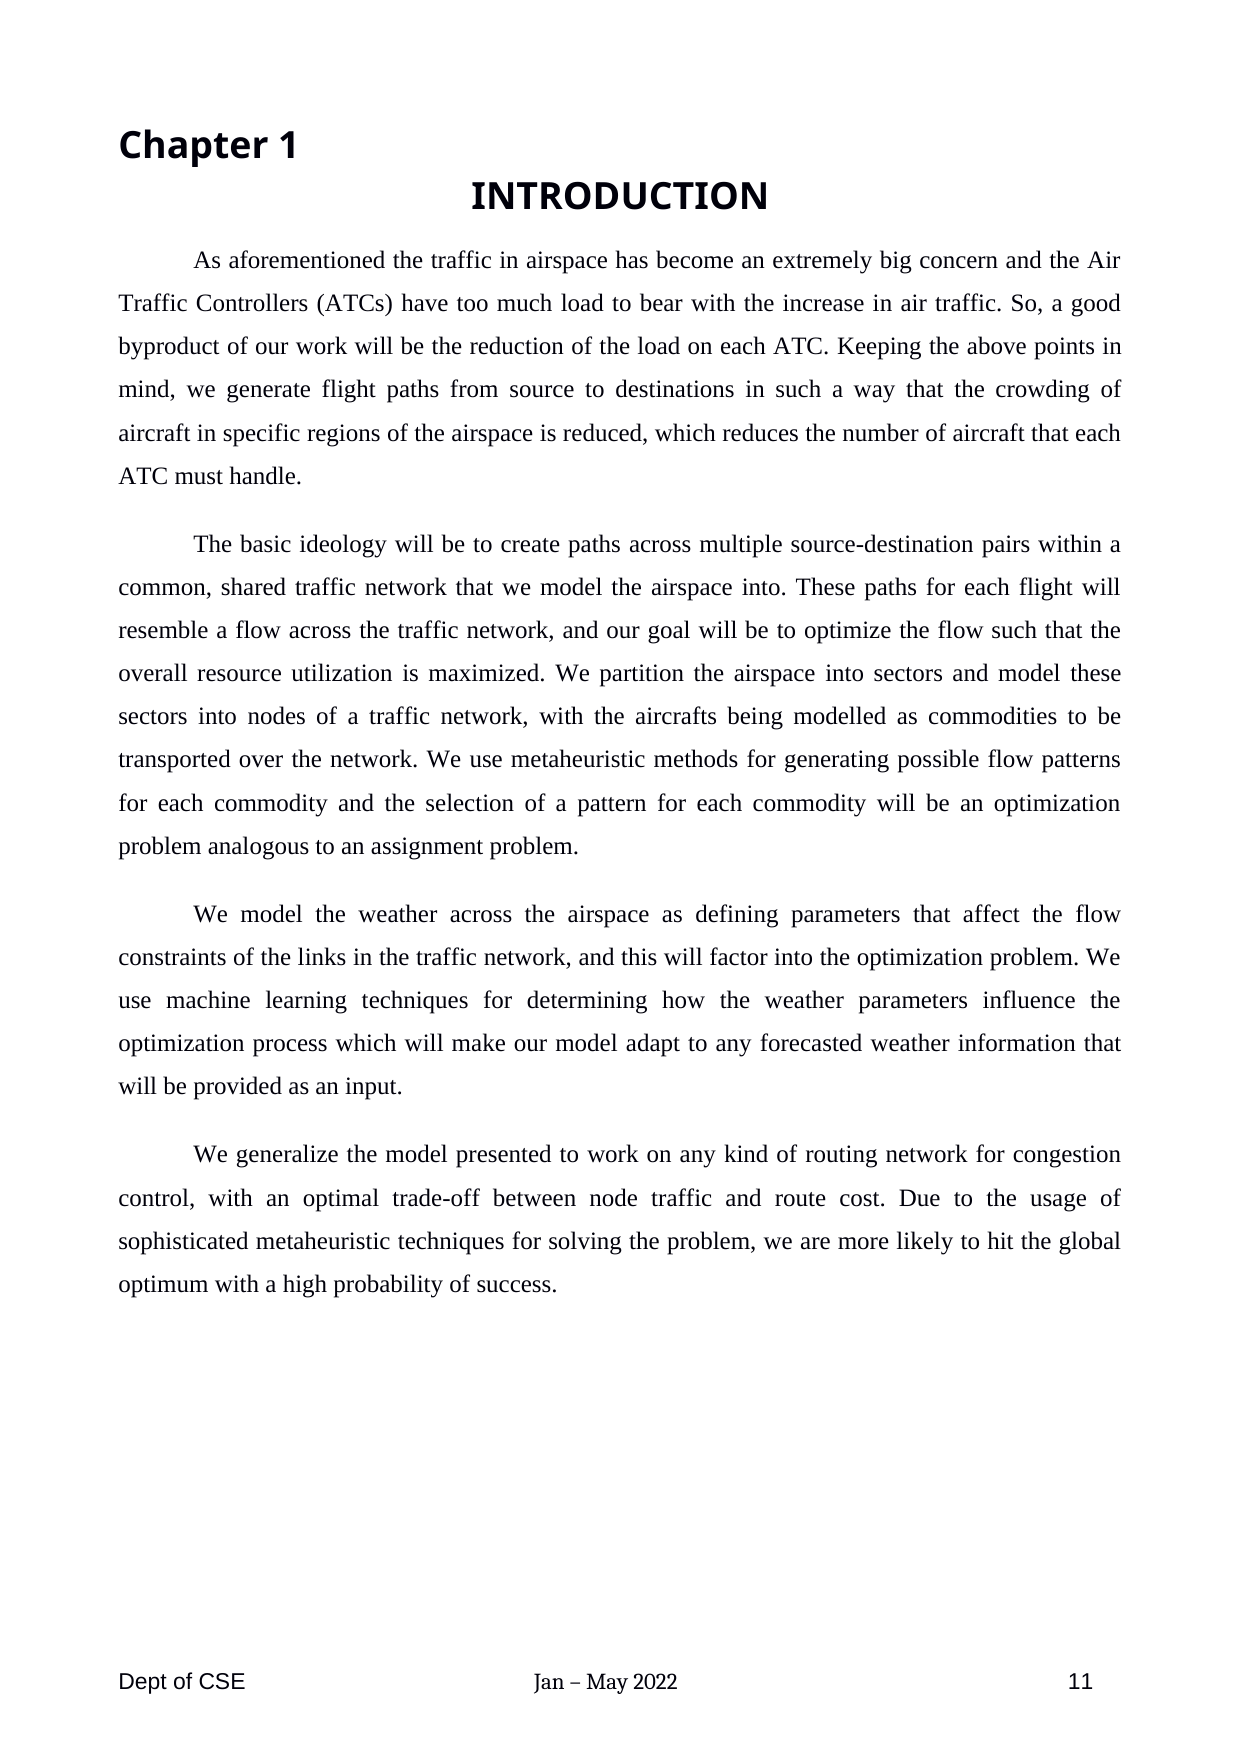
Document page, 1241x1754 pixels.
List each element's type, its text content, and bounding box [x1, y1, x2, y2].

text We model the weather across the airspace as defining parameters that affect the flow constraints of the links in the traffic network, and this will factor into the optimization problem. We use machine learning techniques for determining how the weather parameters influence the optimization process which will make our model adapt to any forecasted weather information that will be provided as an input. [118, 899, 1122, 1100]
text The basic ideology will be to create paths across multiple source-destination pairs within a common, shared traffic network that we model the airspace into. These paths for each flight will resemble a flow across the traffic network, and our goal will be to optimize the flow such that the overall resource utilization is maximized. We partition the airspace into sectors and model these sectors into nodes of a traffic network, with the aircrafts being modelled as commodities to be transported over the network. We use metaheuristic methods for generating possible flow patterns for each commodity and the selection of a pattern for each commodity will be an optimization problem analogous to an assignment problem. [118, 529, 1122, 859]
text INTRODUCTION [118, 169, 1122, 220]
text As aforementioned the traffic in airspace has become an extremely big concern and the Air Traffic Controllers (ATCs) have too much load to bear with the increase in air traffic. So, a good byproduct of our work will be the reduction of the load on each ATC. Keeping the above points in mind, we generate flight paths from source to destinations in such a way that the crowding of aircraft in specific regions of the airspace is reduced, which reduces the number of aircraft that each ATC must handle. [118, 245, 1122, 489]
text Chapter 1 [118, 118, 1122, 169]
text We generalize the model presented to work on any kind of routing network for congestion control, with an optimal trade-off between node traffic and route cost. Due to the usage of sophisticated metaheuristic techniques for solving the problem, we are more likely to hit the global optimum with a high probability of success. [118, 1139, 1122, 1298]
